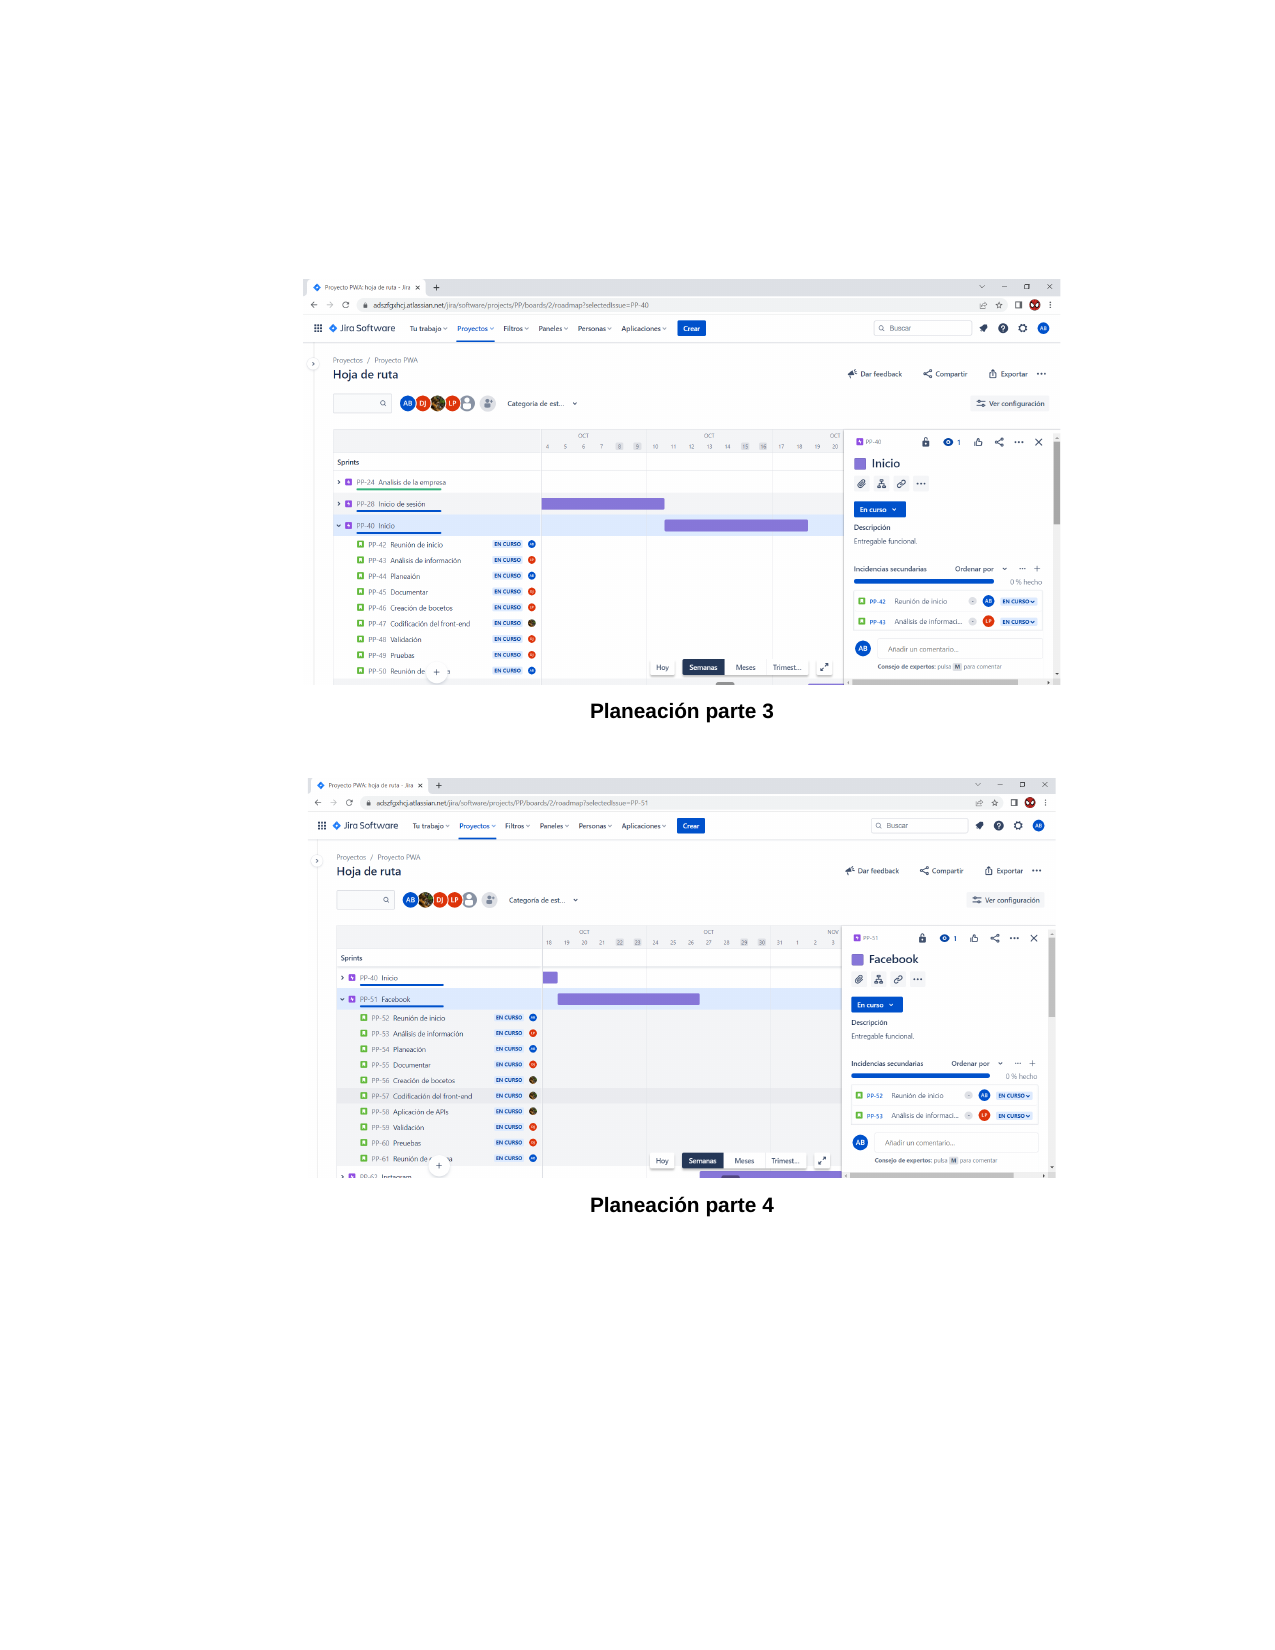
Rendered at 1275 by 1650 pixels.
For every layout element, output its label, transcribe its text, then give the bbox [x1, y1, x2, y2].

text Planeación parte 4 [236, 1192, 1127, 1216]
picture [307, 778, 1056, 1178]
picture [303, 279, 1061, 685]
text Planeación parte 3 [236, 699, 1127, 723]
